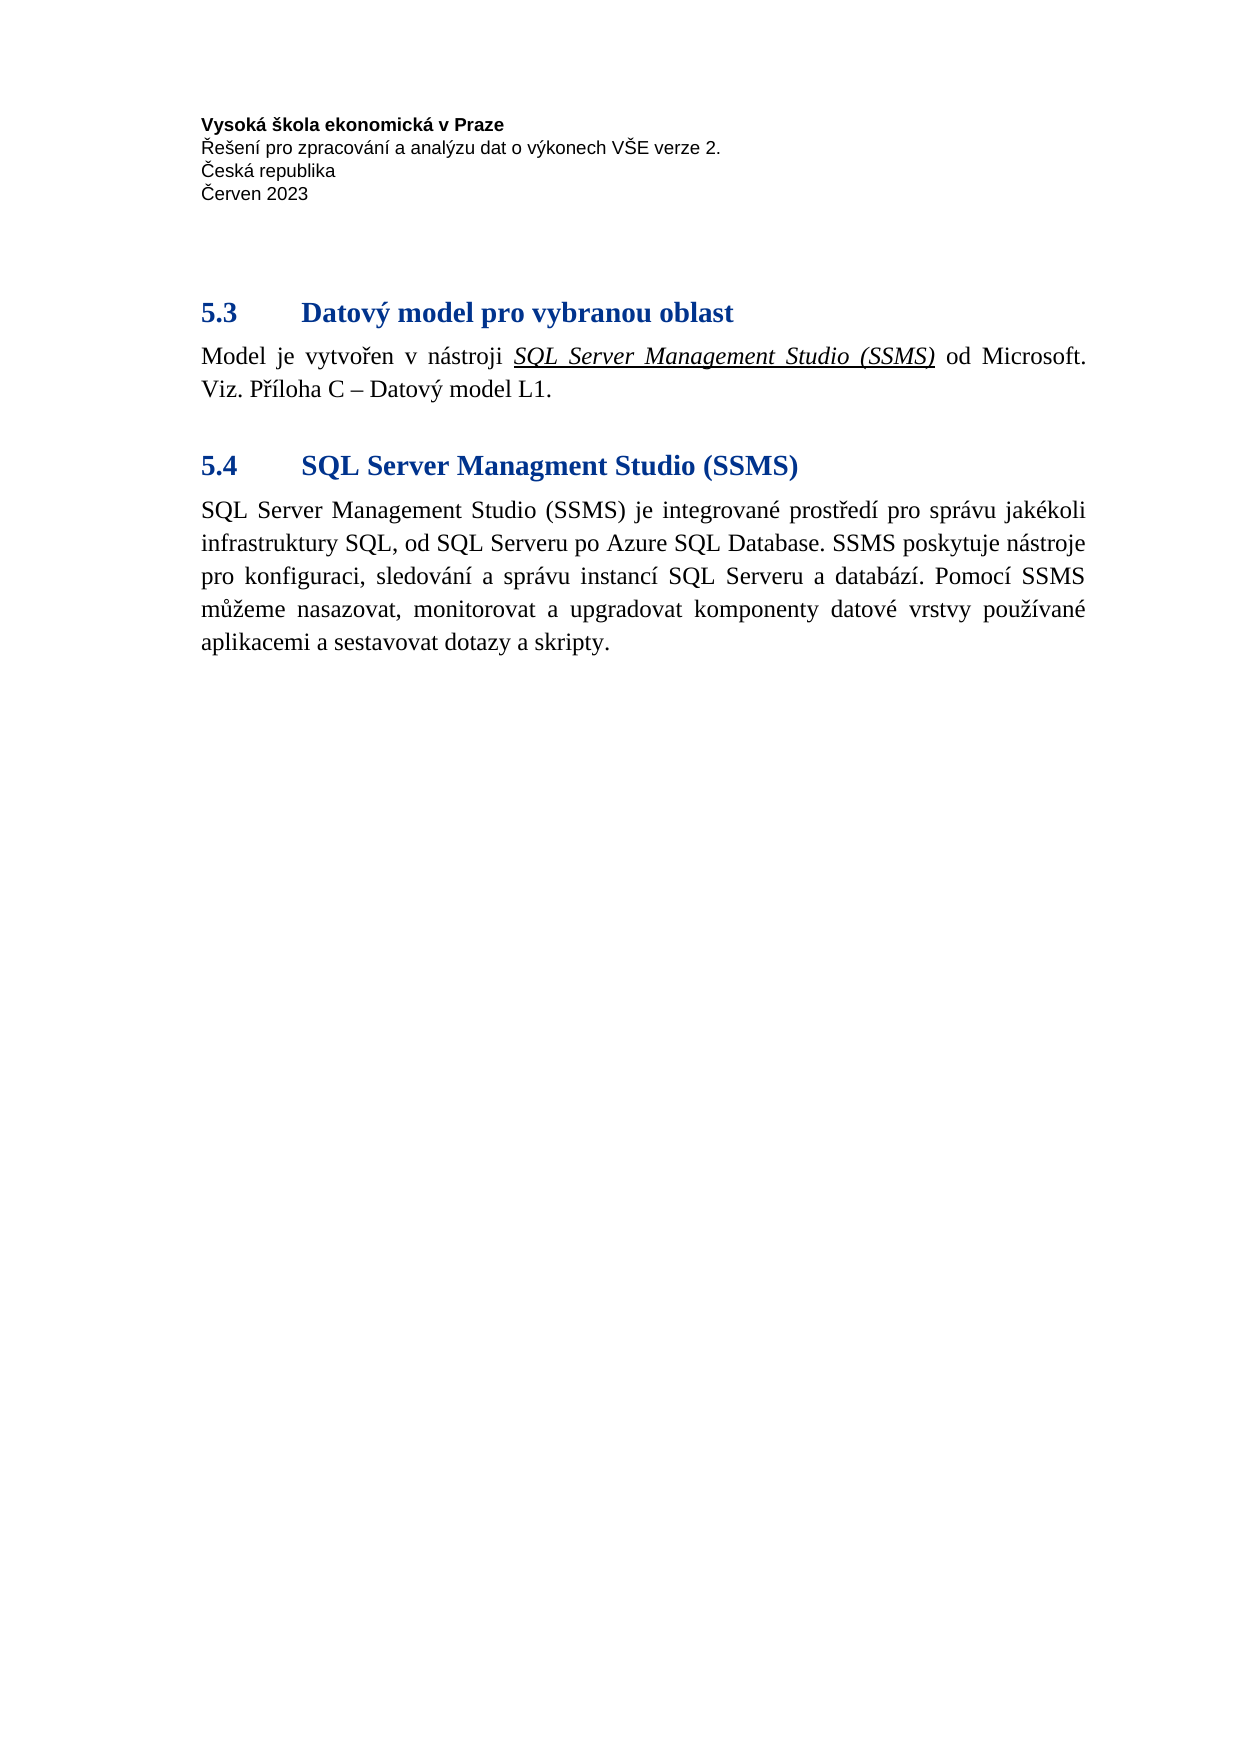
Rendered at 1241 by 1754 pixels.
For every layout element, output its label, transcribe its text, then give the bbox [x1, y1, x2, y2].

text SQL Server Management Studio (SSMS) je integrované prostředí pro správu jakékoli infrastruktury SQL, od SQL Serveru po Azure SQL Database. SSMS poskytuje nástroje pro konfiguraci, sledování a správu instancí SQL Serveru a databází. Pomocí SSMS můžeme nasazovat, monitorovat a upgradovat komponenty datové vrstvy používané aplikacemi a sestavovat dotazy a skripty. [201, 495, 1087, 656]
subtitle SQL Server Managment Studio (SSMS) [201, 449, 1087, 482]
subtitle Datový model pro vybranou oblast [201, 295, 1087, 329]
text Model je vytvořen v nástroji SQL Server Management Studio (SSMS) od Microsoft. Viz. Příloha C – Datový model L1. [201, 341, 1087, 403]
